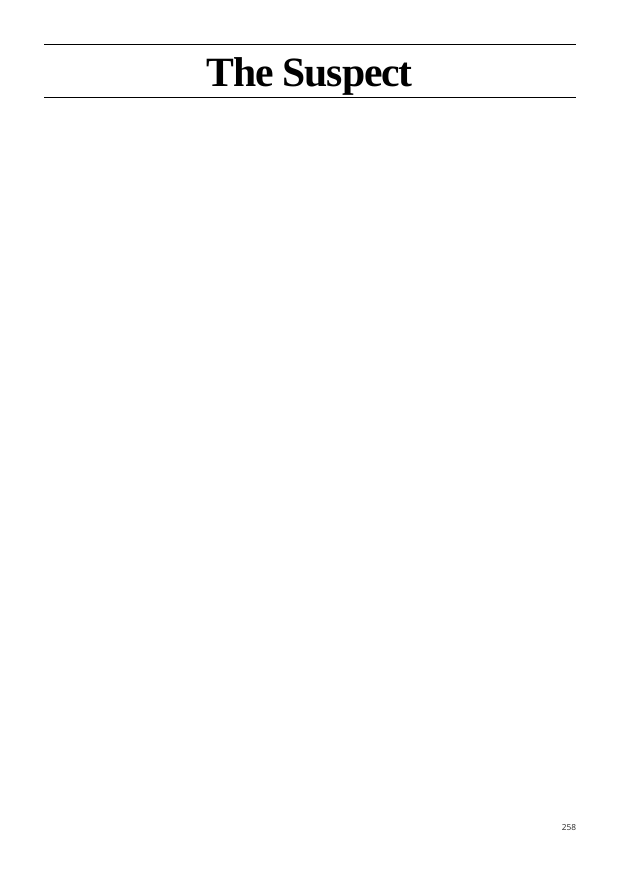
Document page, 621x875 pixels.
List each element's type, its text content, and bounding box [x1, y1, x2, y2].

subtitle The Suspect [44, 45, 576, 97]
